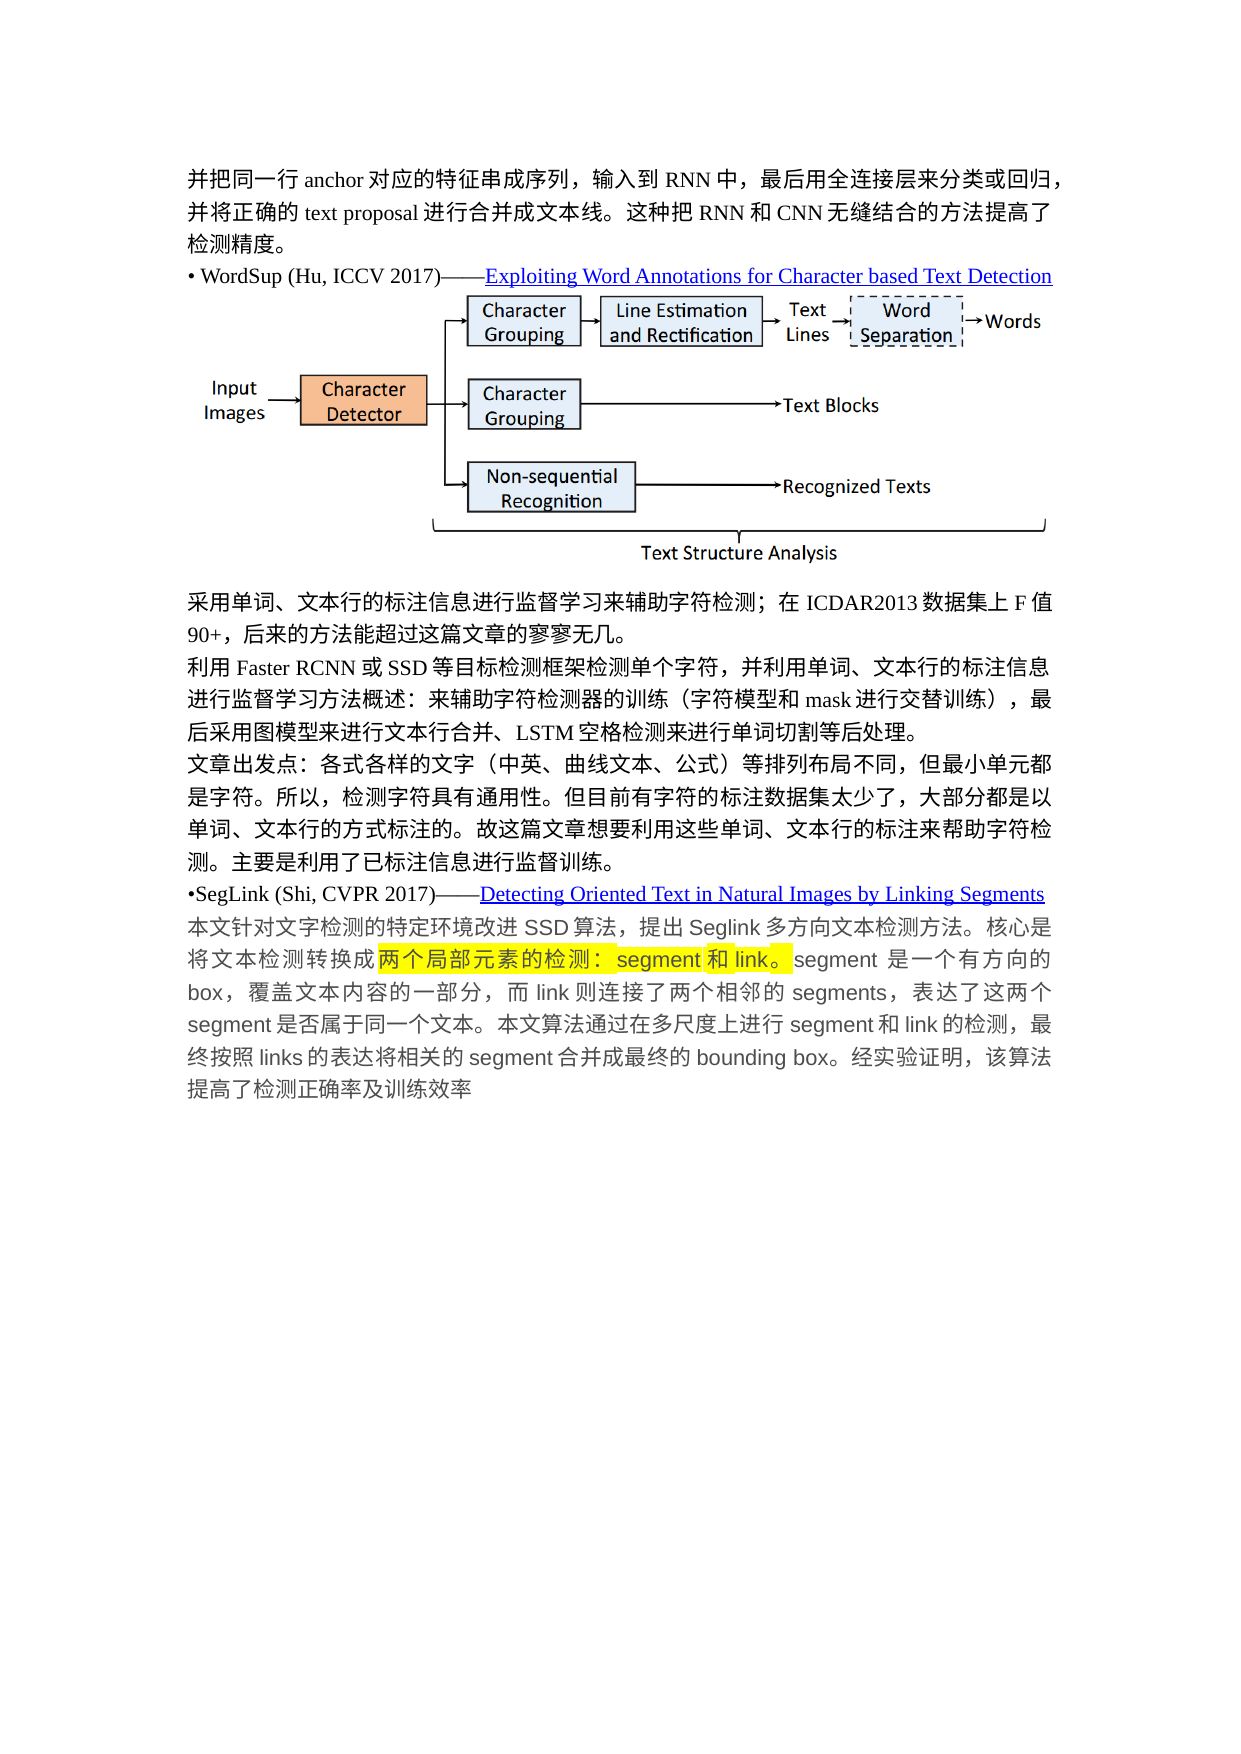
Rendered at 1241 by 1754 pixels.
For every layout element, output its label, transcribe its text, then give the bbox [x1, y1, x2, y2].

text 采用单词、文本行的标注信息进行监督学习来辅助字符检测；在ICDAR2013数据集上F值90+，后来的方法能超过这篇文章的寥寥无几。 [187, 584, 1053, 649]
text 文章出发点：各式各样的文字（中英、曲线文本、公式）等排列布局不同，但最小单元都是字符。所以，检测字符具有通用性。但目前有字符的标注数据集太少了，大部分都是以单词、文本行的方式标注的。故这篇文章想要利用这些单词、文本行的标注来帮助字符检测。主要是利用了已标注信息进行监督训练。 [187, 747, 1053, 877]
text •SegLink (Shi, CVPR 2017)——Detecting Oriented Text in Natural Images by Linking Segments [187, 877, 1053, 909]
text 利用Faster RCNN或SSD等目标检测框架检测单个字符，并利用单词、文本行的标注信息进行监督学习方法概述：来辅助字符检测器的训练（字符模型和mask进行交替训练），最后采用图模型来进行文本行合并、LSTM空格检测来进行单词切割等后处理。 [187, 649, 1053, 747]
text • WordSup (Hu, ICCV 2017)——Exploiting Word Annotations for Character based Text Detection [187, 259, 1053, 292]
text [187, 162, 1053, 259]
text 本文针对文字检测的特定环境改进SSD算法，提出Seglink多方向文本检测方法。核心是将文本检测转换成两个局部元素的检测：segment和link。segment 是一个有方向的box，覆盖文本内容的一部分，而link则连接了两个相邻的segments，表达了这两个segment是否属于同一个文本。本文算法通过在多尺度上进行segment和link的检测，最终按照links的表达将相关的segment合并成最终的bounding box。经实验证明，该算法提高了检测正确率及训练效率 [187, 909, 1053, 1104]
picture [187, 292, 1053, 573]
